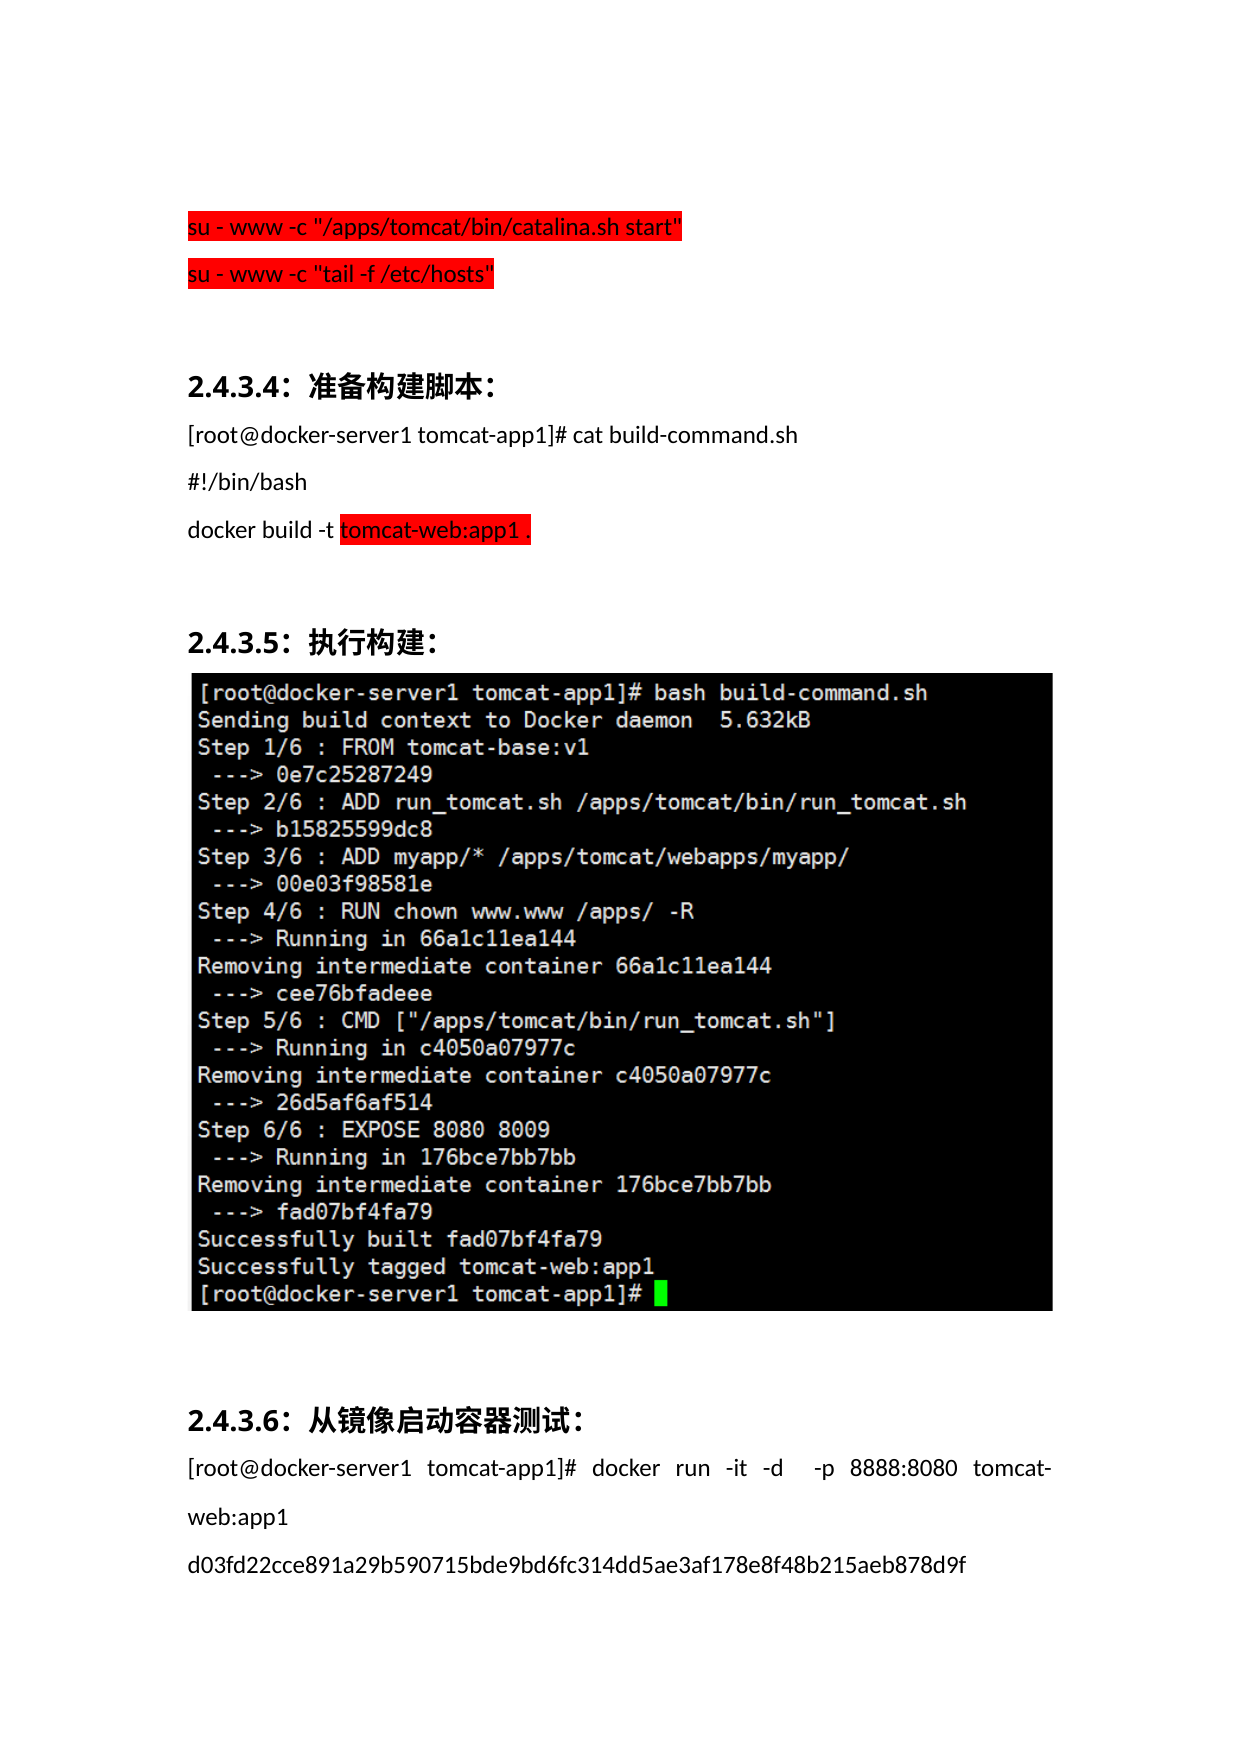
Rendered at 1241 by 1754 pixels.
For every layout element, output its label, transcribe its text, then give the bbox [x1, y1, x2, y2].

text su - www -c "/apps/tomcat/bin/catalina.sh start" [187, 210, 1053, 242]
text [root@docker-server1 tomcat-app1]# docker run -it -d -p 8888:8080 tomcat-web:app1 [187, 1452, 1053, 1533]
text docker build -t tomcat-web:app1 . [187, 513, 1053, 546]
subtitle 2.4.3.4：准备构建脚本： [187, 353, 1053, 418]
text su - www -c "tail -f /etc/hosts" [187, 257, 1053, 290]
picture [187, 673, 1053, 1311]
text d03fd22cce891a29b590715bde9bd6fc314dd5ae3af178e8f48b215aeb878d9f [187, 1548, 1053, 1581]
subtitle 2.4.3.5：执行构建： [187, 609, 1053, 673]
subtitle 2.4.3.6：从镜像启动容器测试： [187, 1387, 1053, 1452]
text #!/bin/bash [187, 466, 1053, 498]
text [root@docker-server1 tomcat-app1]# cat build-command.sh [187, 418, 1053, 450]
